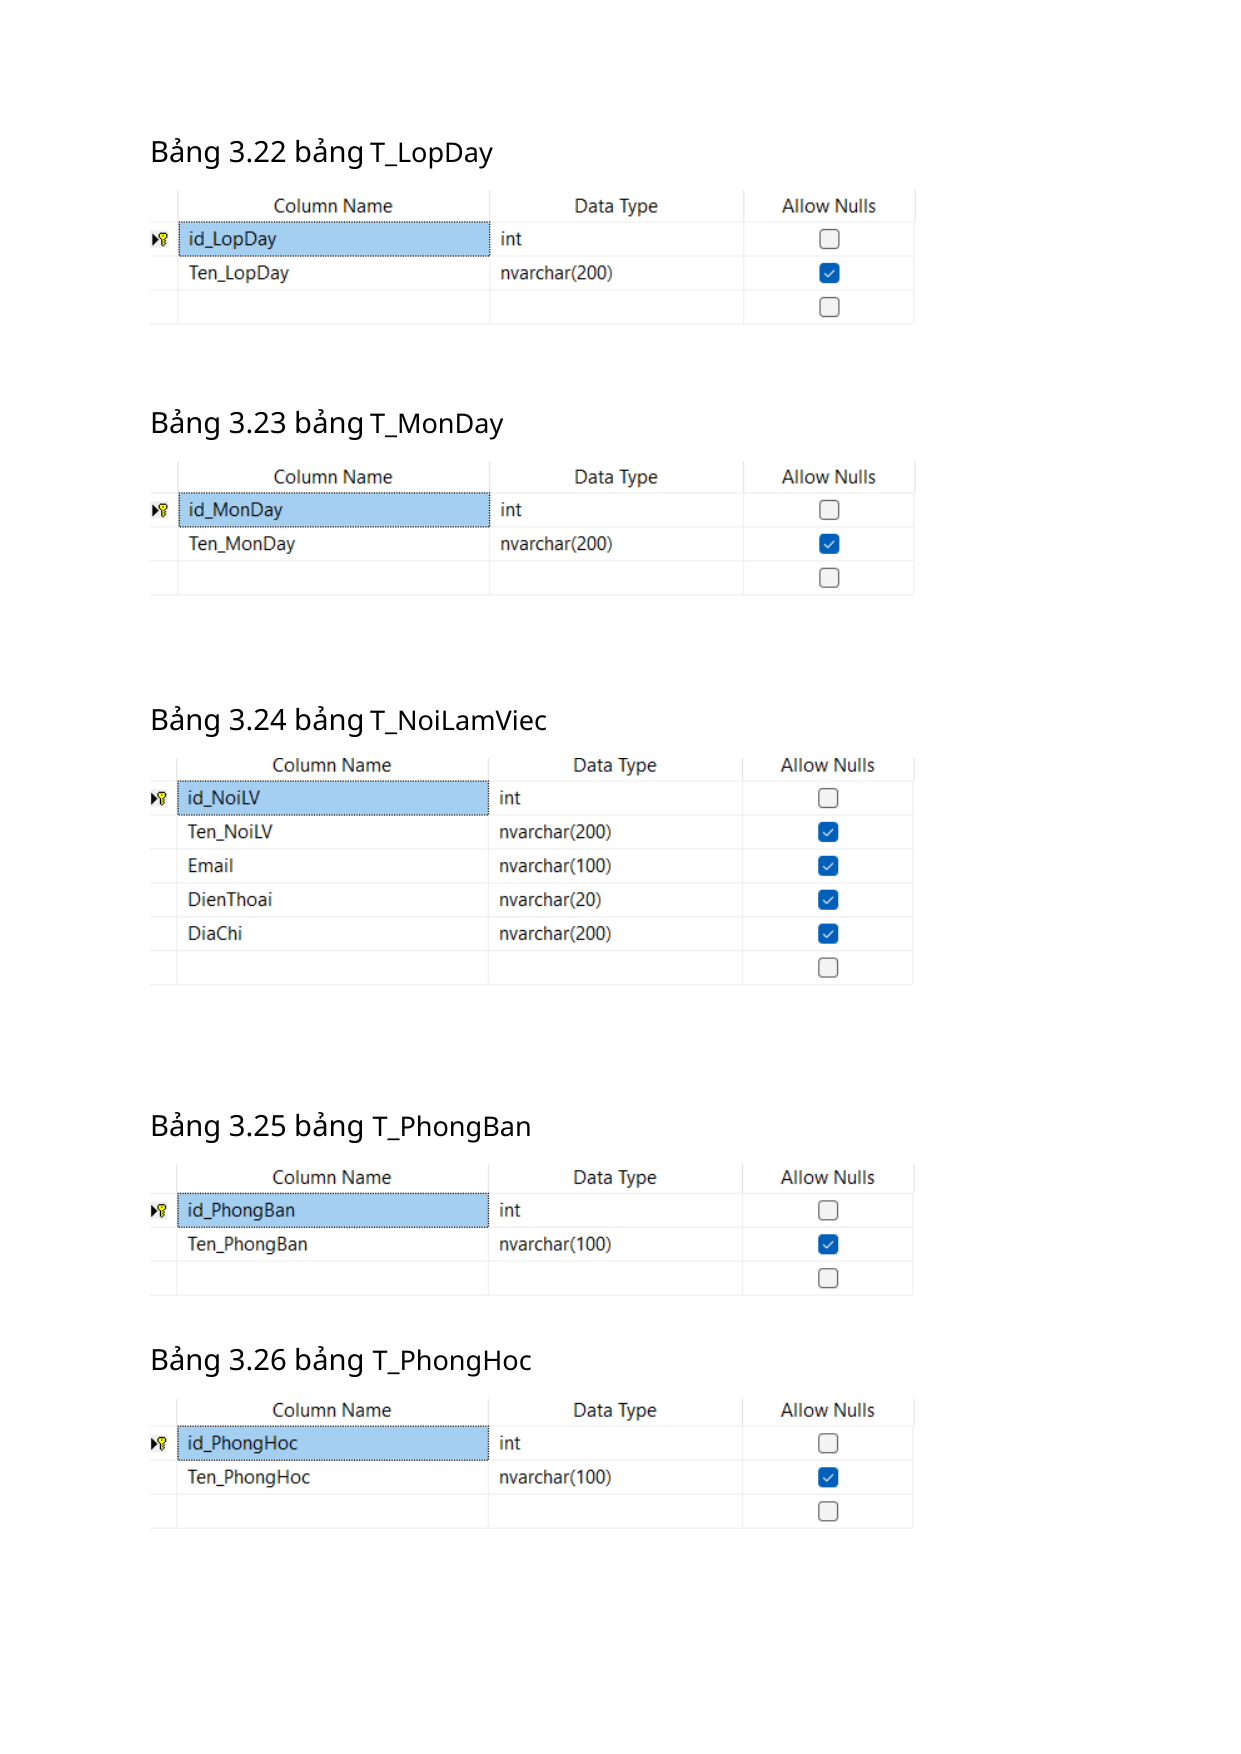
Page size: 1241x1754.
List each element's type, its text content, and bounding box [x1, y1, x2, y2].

picture [150, 1399, 971, 1553]
picture [150, 1164, 961, 1321]
text Bảng 3.22 bảng T_LopDay [150, 131, 1090, 171]
text Bảng 3.24 bảng T_NoiLamViec [150, 699, 1090, 739]
picture [150, 190, 940, 384]
picture [150, 461, 932, 681]
picture [150, 758, 965, 1087]
text Bảng 3.25 bảng T_PhongBan [150, 1105, 1090, 1145]
text Bảng 3.23 bảng T_MonDay [150, 402, 1090, 442]
text Bảng 3.26 bảng T_PhongHoc [150, 1339, 1090, 1379]
